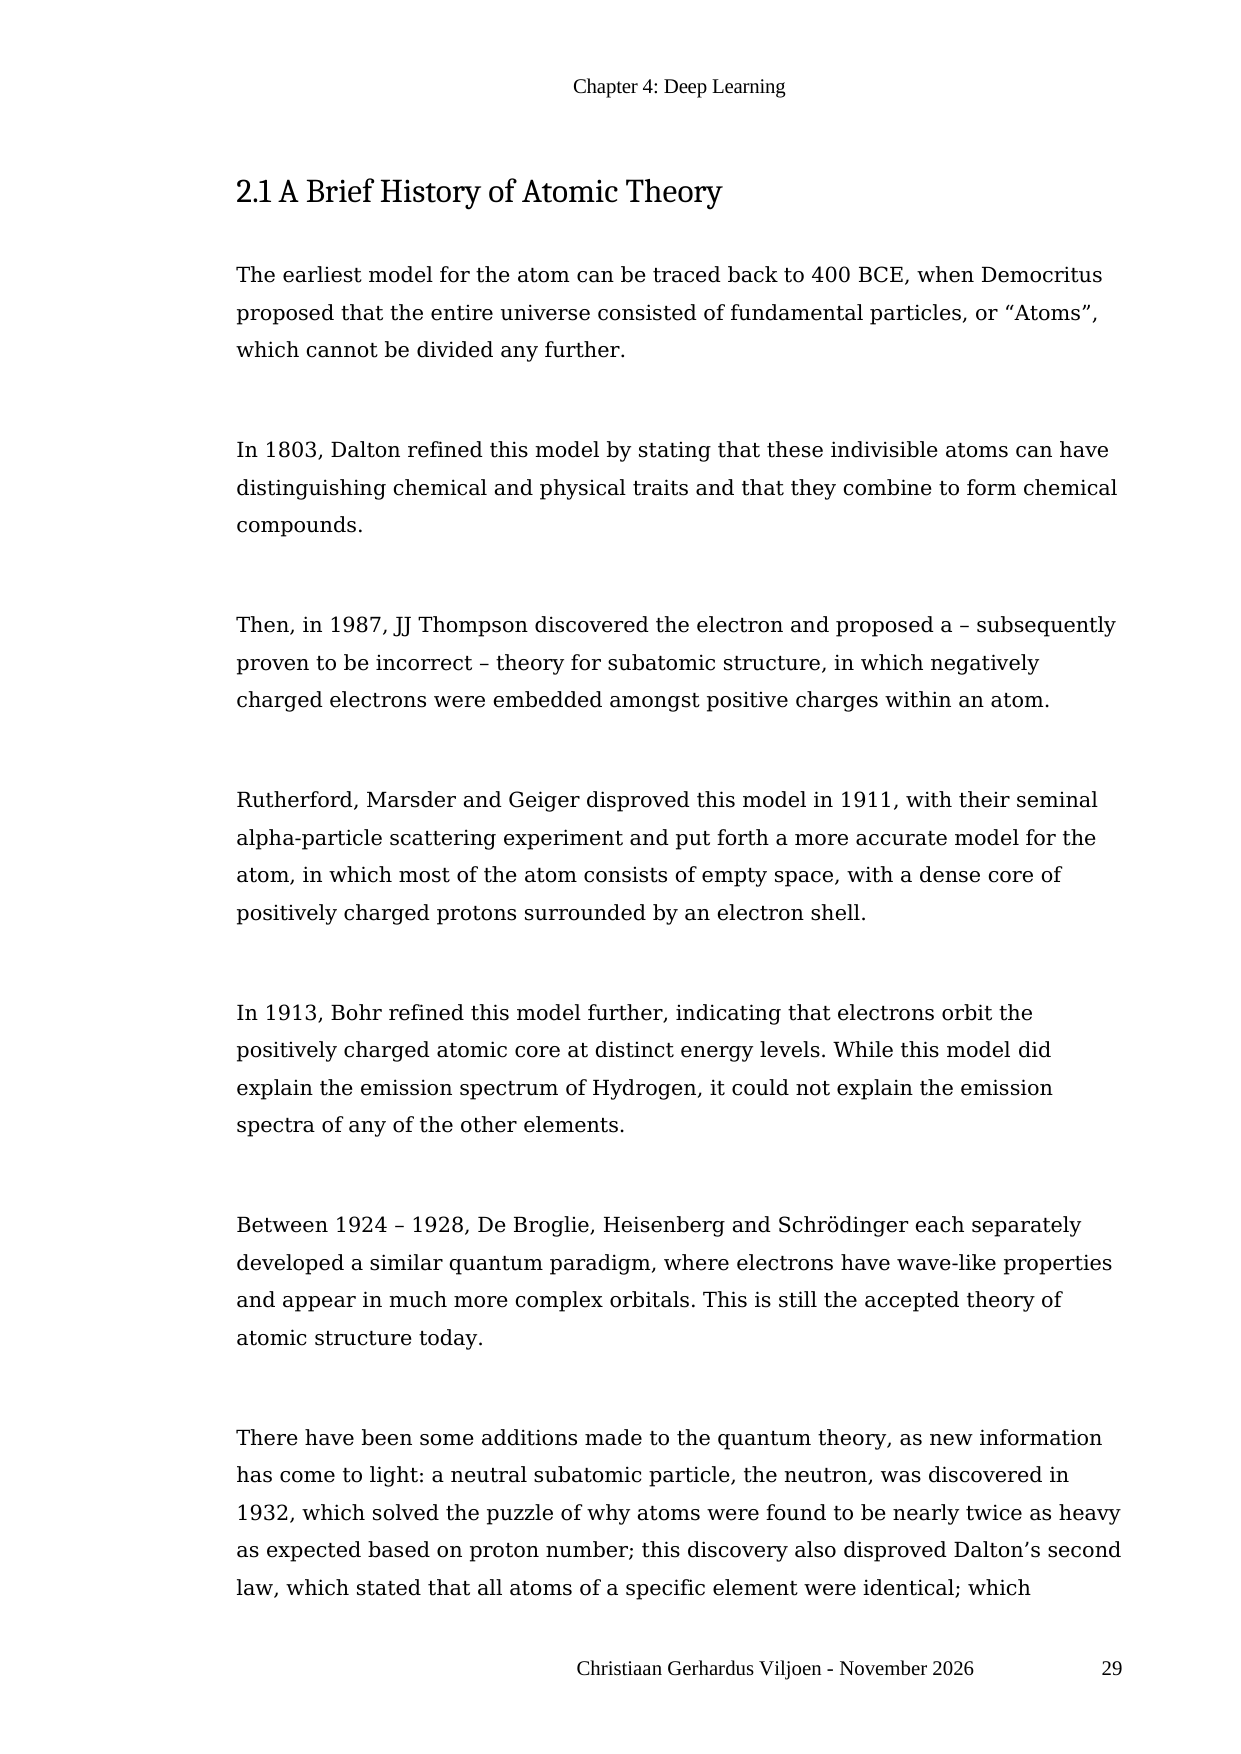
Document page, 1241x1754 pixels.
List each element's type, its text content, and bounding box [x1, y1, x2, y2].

text Rutherford, Marsder and Geiger disproved this model in 1911, with their seminal alpha-particle scattering experiment and put forth a more accurate model for the atom, in which most of the atom consists of empty space, with a dense core of positively charged protons surrounded by an electron shell. [236, 787, 1122, 924]
text In 1913, Bohr refined this model further, indicating that electrons orbit the positively charged atomic core at distinct energy levels. While this model did explain the emission spectrum of Hydrogen, it could not explain the emission spectra of any of the other elements. [236, 999, 1122, 1137]
text The earliest model for the atom can be traced back to 400 BCE, when Democritus proposed that the entire universe consisted of fundamental particles, or “Atoms”, which cannot be divided any further. [236, 262, 1122, 362]
text Then, in 1987, JJ Thompson discovered the electron and proposed a – subsequently proven to be incorrect – theory for subatomic structure, in which negatively charged electrons were embedded amongst positive charges within an atom. [236, 612, 1122, 712]
subtitle A Brief History of Atomic Theory [236, 173, 1122, 211]
text In 1803, Dalton refined this model by stating that these indivisible atoms can have distinguishing chemical and physical traits and that they combine to form chemical compounds. [236, 437, 1122, 537]
text Between 1924 – 1928, De Broglie, Heisenberg and Schrödinger each separately developed a similar quantum paradigm, where electrons have wave-like properties and appear in much more complex orbitals. This is still the accepted theory of atomic structure today. [236, 1212, 1122, 1349]
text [236, 1424, 1122, 1599]
